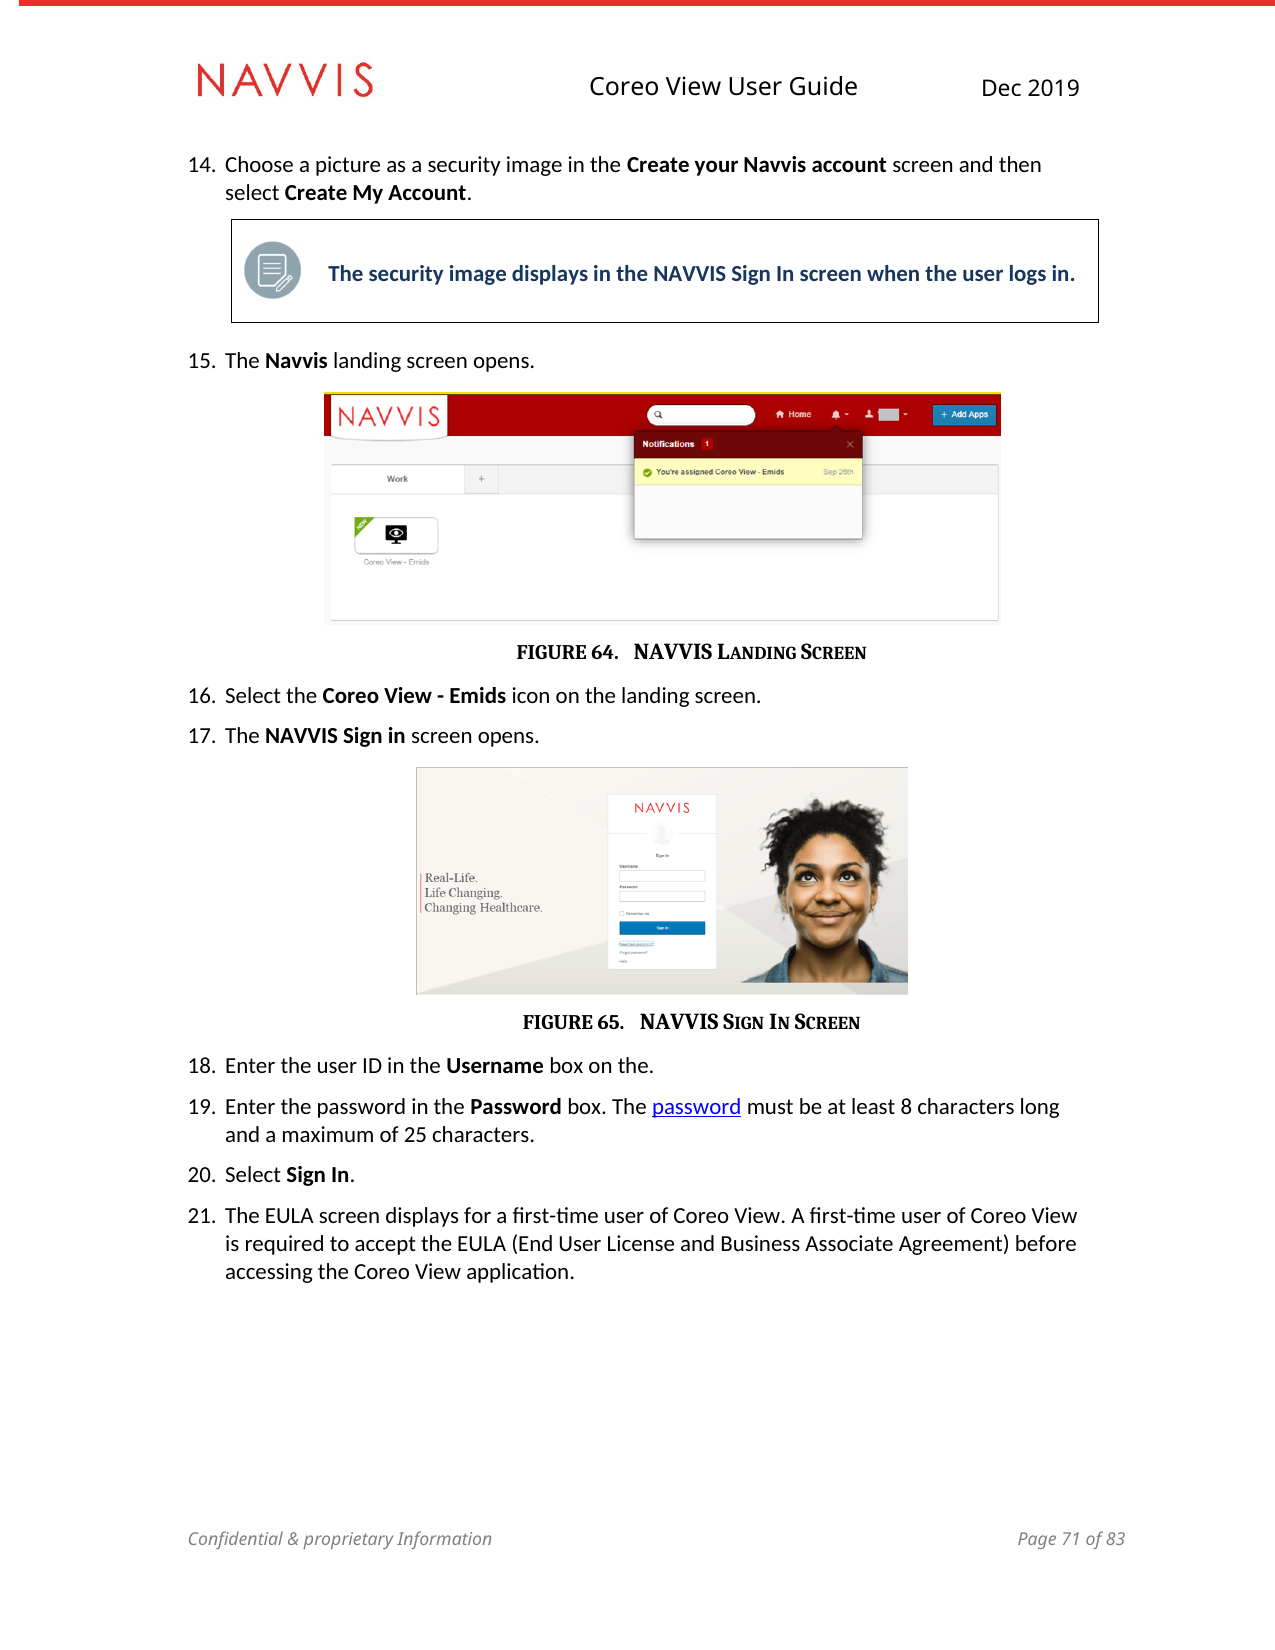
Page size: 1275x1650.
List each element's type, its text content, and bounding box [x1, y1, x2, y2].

list Select Sign In. [187, 1160, 1087, 1188]
table_header The security image displays in the NAVVIS Sign In screen when the user logs in. [317, 220, 1098, 322]
picture [322, 390, 1002, 626]
text NAVVIS Landing Screen [296, 638, 1087, 665]
list The Navvis landing screen opens. [187, 346, 1087, 374]
list Choose a picture as a security image in the Create your Navvis account screen and then select Create My Account. [187, 150, 1087, 206]
picture [187, 55, 383, 104]
list The EULA screen displays for a first-time user of Coreo View. A first-time user of Coreo View is required to accept the EULA (End User License and Business Associate Agreement) before accessing the Coreo View application. [187, 1201, 1087, 1285]
list Enter the user ID in the Username box on the. [187, 1051, 1087, 1079]
picture [415, 766, 909, 996]
list The NAVVIS Sign in screen opens. [187, 722, 1087, 750]
table_header [232, 220, 317, 322]
list Enter the password in the Password box. The password must be at least 8 characters long and a maximum of 25 characters. [187, 1092, 1087, 1148]
list Select the Coreo View - Emids icon on the landing screen. [187, 681, 1087, 709]
picture [243, 240, 302, 300]
text NAVVIS Sign In Screen [296, 1008, 1087, 1035]
